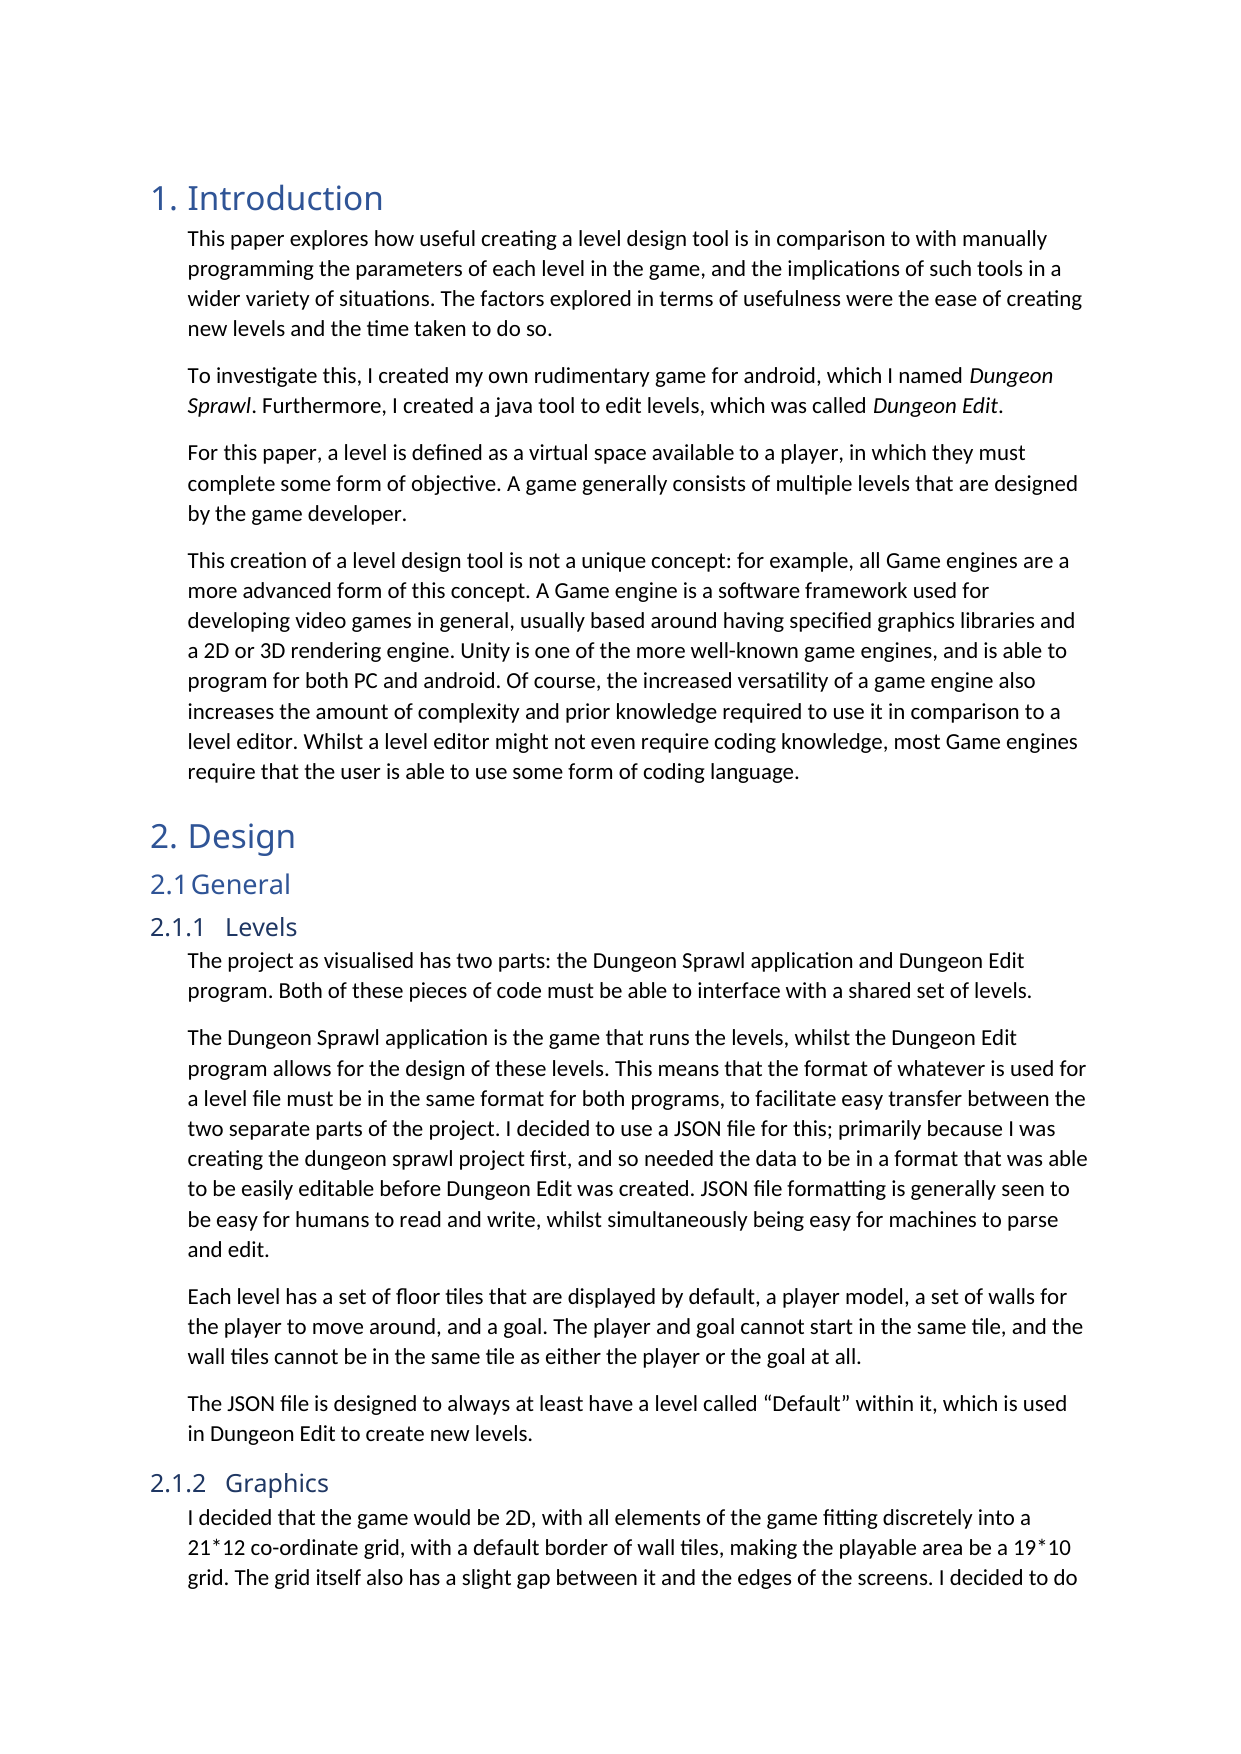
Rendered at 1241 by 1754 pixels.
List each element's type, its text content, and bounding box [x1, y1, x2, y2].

subtitle Design [150, 812, 1090, 858]
text The JSON file is designed to always at least have a level called “Default” within it, which is used in Dungeon Edit to create new levels. [187, 1389, 1090, 1447]
subtitle Levels [150, 909, 1090, 944]
subtitle Graphics [150, 1466, 1090, 1500]
text This paper explores how useful creating a level design tool is in comparison to with manually programming the parameters of each level in the game, and the implications of such tools in a wider variety of situations. The factors explored in terms of usefulness were the ease of creating new levels and the time taken to do so. [187, 224, 1090, 343]
text The Dungeon Sprawl application is the game that runs the levels, whilst the Dungeon Edit program allows for the design of these levels. This means that the format of whatever is used for a level file must be in the same format for both programs, to facilitate easy transfer between the two separate parts of the project. I decided to use a JSON file for this; primarily because I was creating the dungeon sprawl project first, and so needed the data to be in a format that was able to be easily editable before Dungeon Edit was created. JSON file formatting is generally seen to be easy for humans to read and write, whilst simultaneously being easy for machines to parse and edit. [187, 1023, 1090, 1263]
text To investigate this, I created my own rudimentary game for android, which I named Dungeon Sprawl. Furthermore, I created a java tool to edit levels, which was called Dungeon Edit. [187, 361, 1090, 420]
text The project as visualised has two parts: the Dungeon Sprawl application and Dungeon Edit program. Both of these pieces of code must be able to interface with a shared set of levels. [187, 946, 1090, 1004]
subtitle Introduction [150, 175, 1090, 220]
text This creation of a level design tool is not a unique concept: for example, all Game engines are a more advanced form of this concept. A Game engine is a software framework used for developing video games in general, usually based around having specified graphics libraries and a 2D or 3D rendering engine. Unity is one of the more well-known game engines, and is able to program for both PC and android. Of course, the increased versatility of a game engine also increases the amount of complexity and prior knowledge required to use it in comparison to a level editor. Whilst a level editor might not even require coding knowledge, most Game engines require that the user is able to use some form of coding language. [187, 546, 1090, 785]
subtitle General [150, 866, 1090, 902]
text Each level has a set of floor tiles that are displayed by default, a player model, a set of walls for the player to move around, and a goal. The player and goal cannot start in the same tile, and the wall tiles cannot be in the same tile as either the player or the goal at all. [187, 1282, 1090, 1370]
text For this paper, a level is defined as a virtual space available to a player, in which they must complete some form of objective. A game generally consists of multiple levels that are designed by the game developer. [187, 438, 1090, 527]
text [187, 1503, 1090, 1591]
